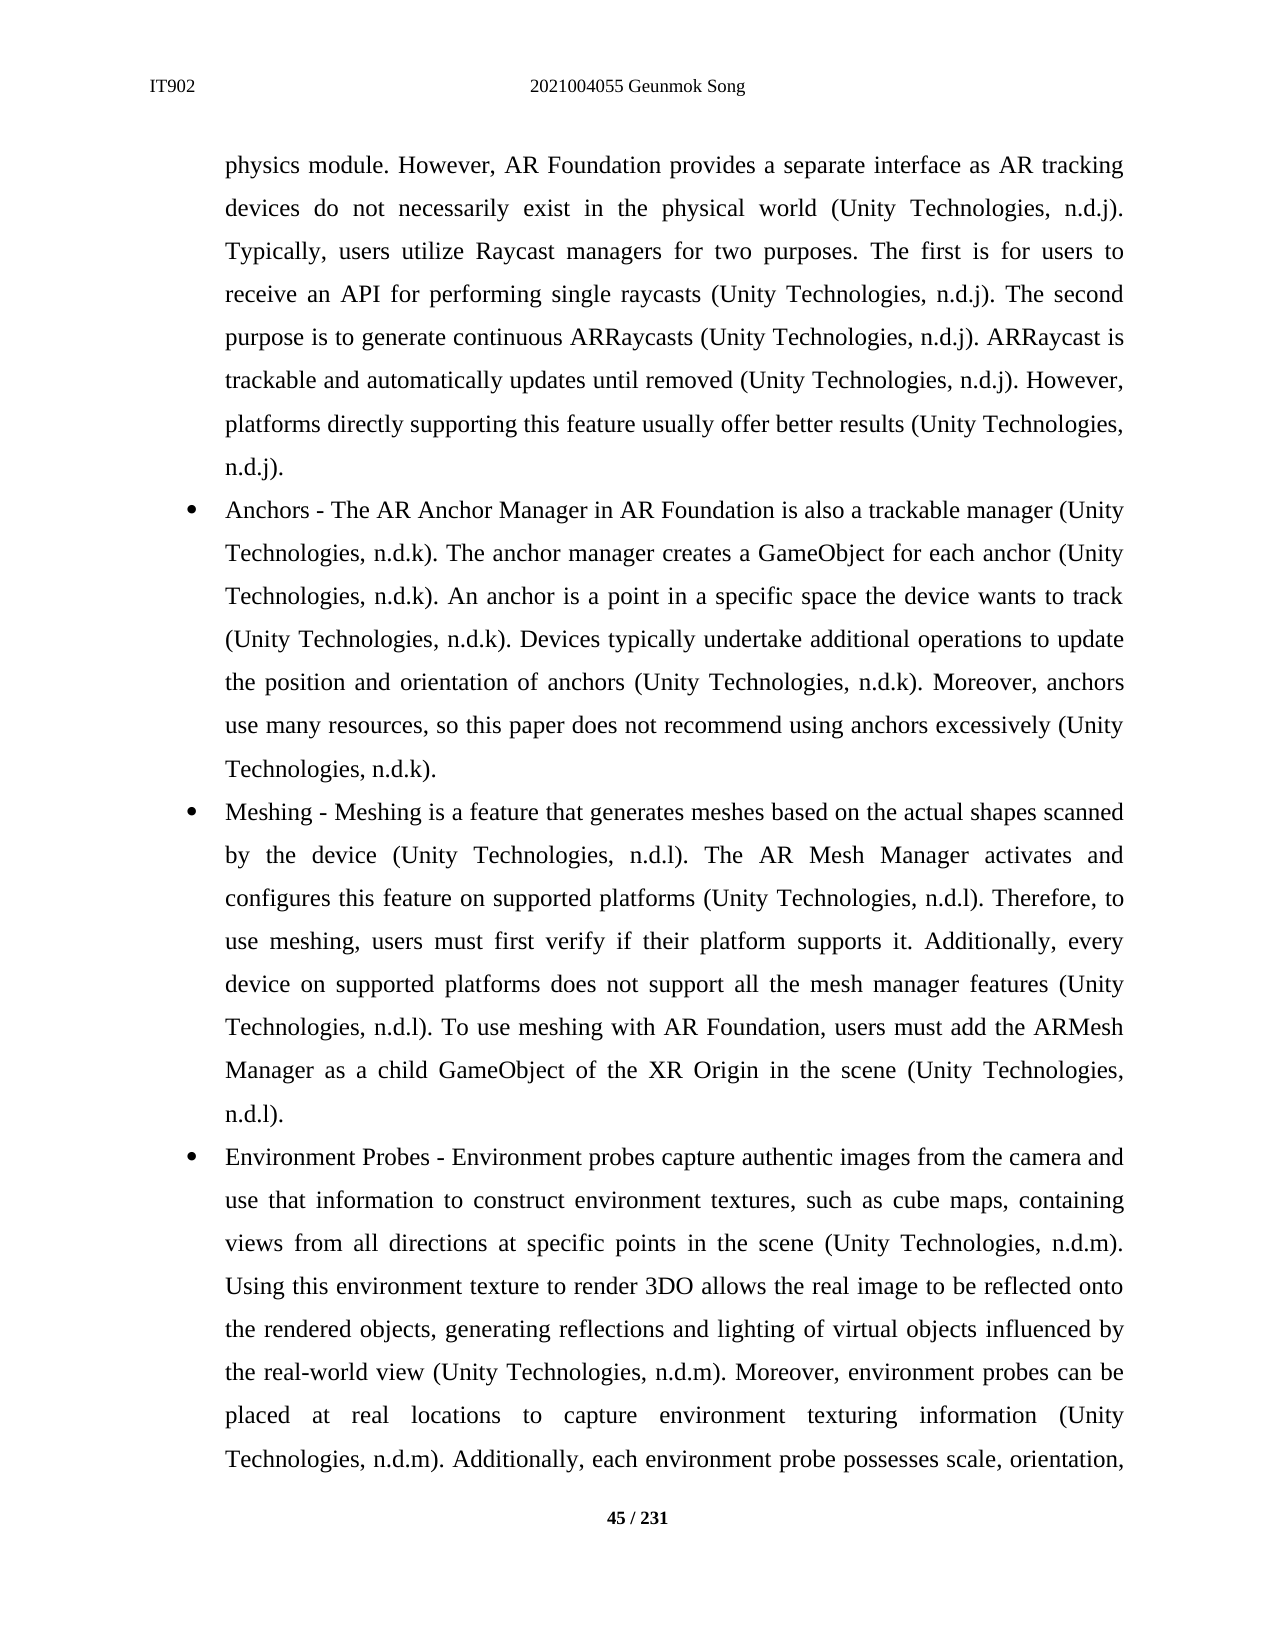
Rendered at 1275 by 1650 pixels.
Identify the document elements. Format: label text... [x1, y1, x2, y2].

list Anchors - The AR Anchor Manager in AR Foundation is also a trackable manager (Unity Technologies, n.d.k). The anchor manager creates a GameObject for each anchor (Unity Technologies, n.d.k). An anchor is a point in a specific space the device wants to track (Unity Technologies, n.d.k). Devices typically undertake additional operations to update the position and orientation of anchors (Unity Technologies, n.d.k). Moreover, anchors use many resources, so this paper does not recommend using anchors excessively (Unity Technologies, n.d.k). [187, 495, 1125, 782]
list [187, 1142, 1125, 1472]
list Meshing - Meshing is a feature that generates meshes based on the actual shapes scanned by the device (Unity Technologies, n.d.l). The AR Mesh Manager activates and configures this feature on supported platforms (Unity Technologies, n.d.l). Therefore, to use meshing, users must first verify if their platform supports it. Additionally, every device on supported platforms does not support all the mesh manager features (Unity Technologies, n.d.l). To use meshing with AR Foundation, users must add the ARMesh Manager as a child GameObject of the XR Origin in the scene (Unity Technologies, n.d.l). [187, 797, 1125, 1127]
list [187, 150, 1125, 481]
